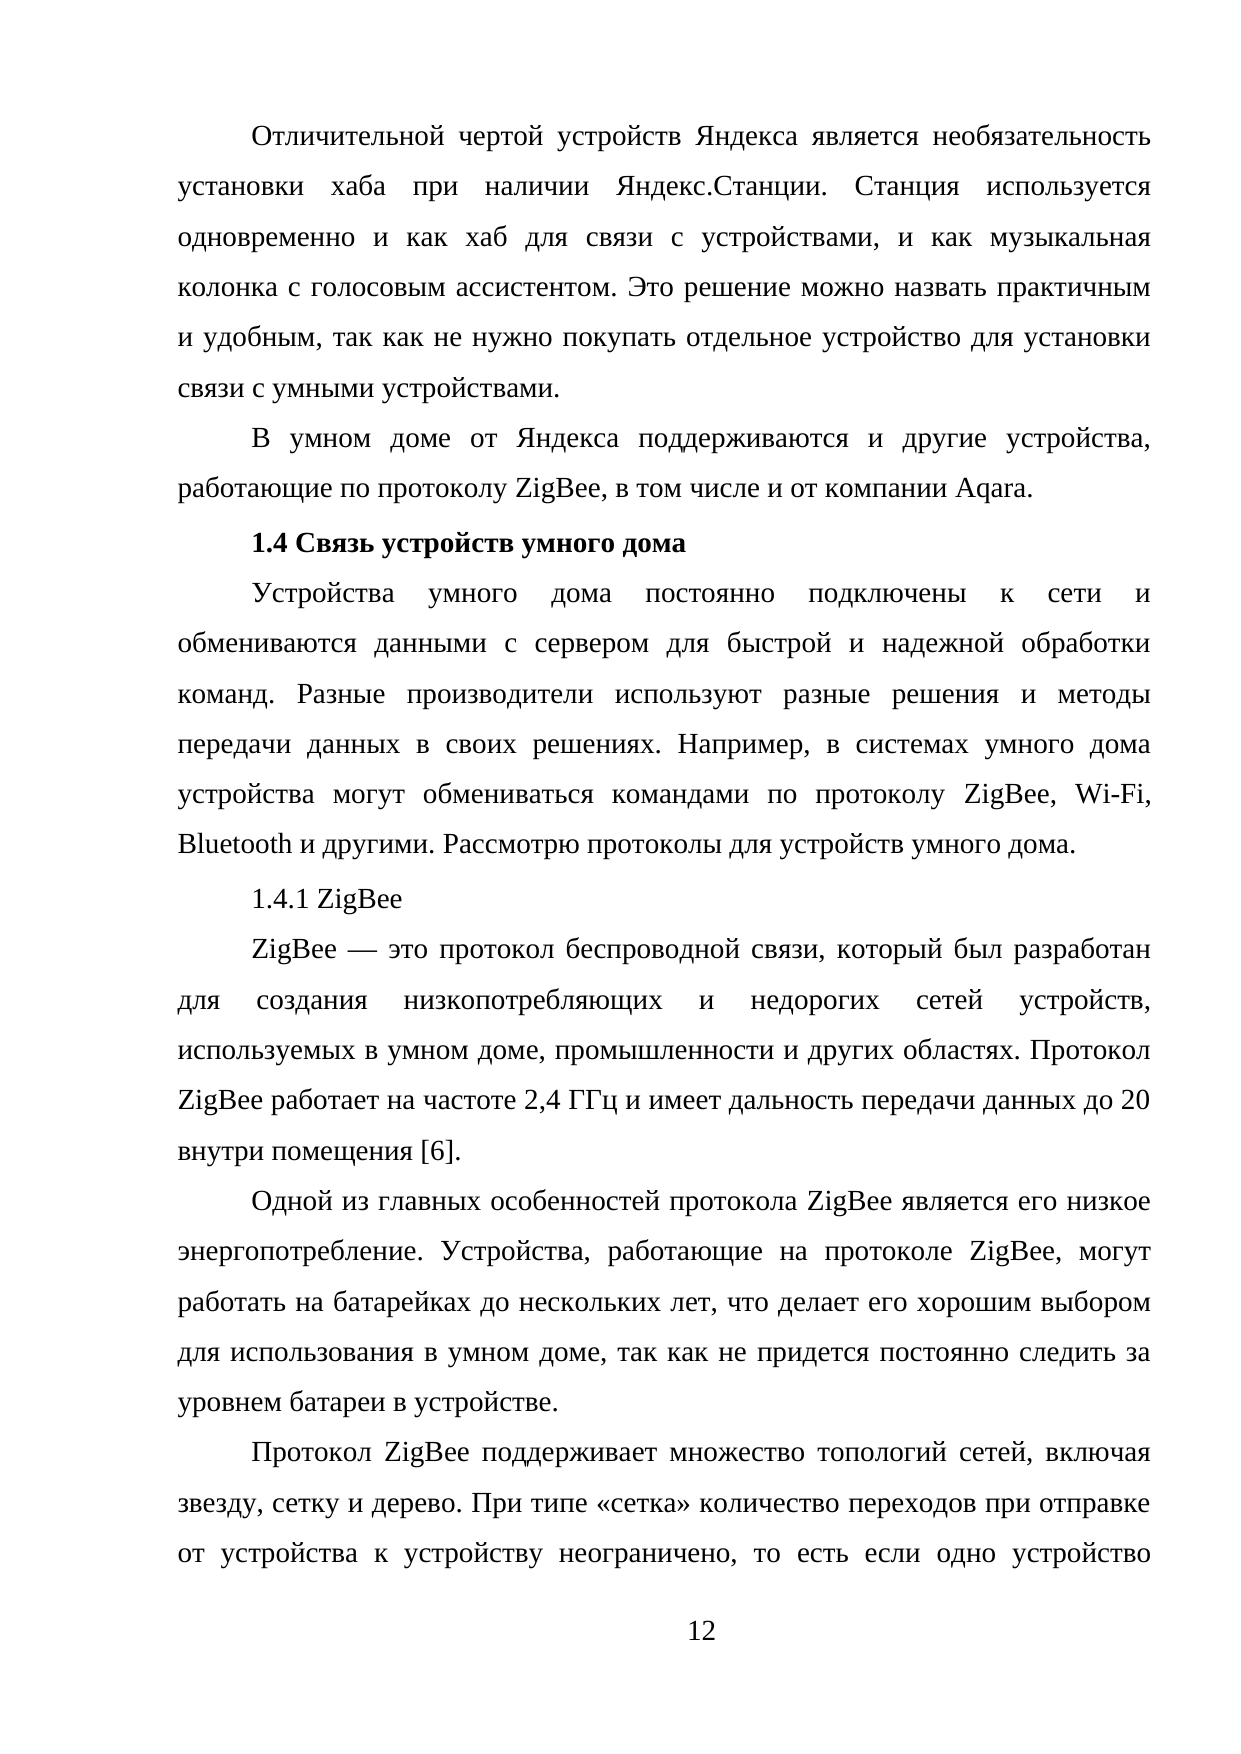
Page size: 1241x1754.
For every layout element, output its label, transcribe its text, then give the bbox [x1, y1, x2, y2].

text Одной из главных особенностей протокола ZigBee является его низкое энергопотребление. Устройства, работающие на протоколе ZigBee, могут работать на батарейках до нескольких лет, что делает его хорошим выбором для использования в умном доме, так как не придется постоянно следить за уровнем батареи в устройстве. [177, 1183, 1152, 1418]
text Отличительной чертой устройств Яндекса является необязательность установки хаба при наличии Яндекс.Станции. Станция используется одновременно и как хаб для связи с устройствами, и как музыкальная колонка с голосовым ассистентом. Это решение можно назвать практичным и удобным, так как не нужно покупать отдельное устройство для установки связи с умными устройствами. [177, 118, 1152, 403]
text ZigBee — это протокол беспроводной связи, который был разработан для создания низкопотребляющих и недорогих сетей устройств, используемых в умном доме, промышленности и других областях. Протокол ZigBee работает на частоте 2,4 ГГц и имеет дальность передачи данных до 20 внутри помещения [6]. [177, 931, 1152, 1166]
text 1.4 Связь устройств умного дома [177, 525, 1152, 558]
text В умном доме от Яндекса поддерживаются и другие устройства, работающие по протоколу ZigBee, в том числе и от компании Aqara. [177, 420, 1152, 504]
text Устройства умного дома постоянно подключены к сети и обмениваются данными с сервером для быстрой и надежной обработки команд. Разные производители используют разные решения и методы передачи данных в своих решениях. Например, в системах умного дома устройства могут обмениваться командами по протоколу ZigBee, Wi-Fi, Bluetooth и другими. Рассмотрю протоколы для устройств умного дома. [177, 575, 1152, 860]
text 1.4.1 ZigBee [177, 881, 1152, 915]
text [177, 1434, 1152, 1569]
